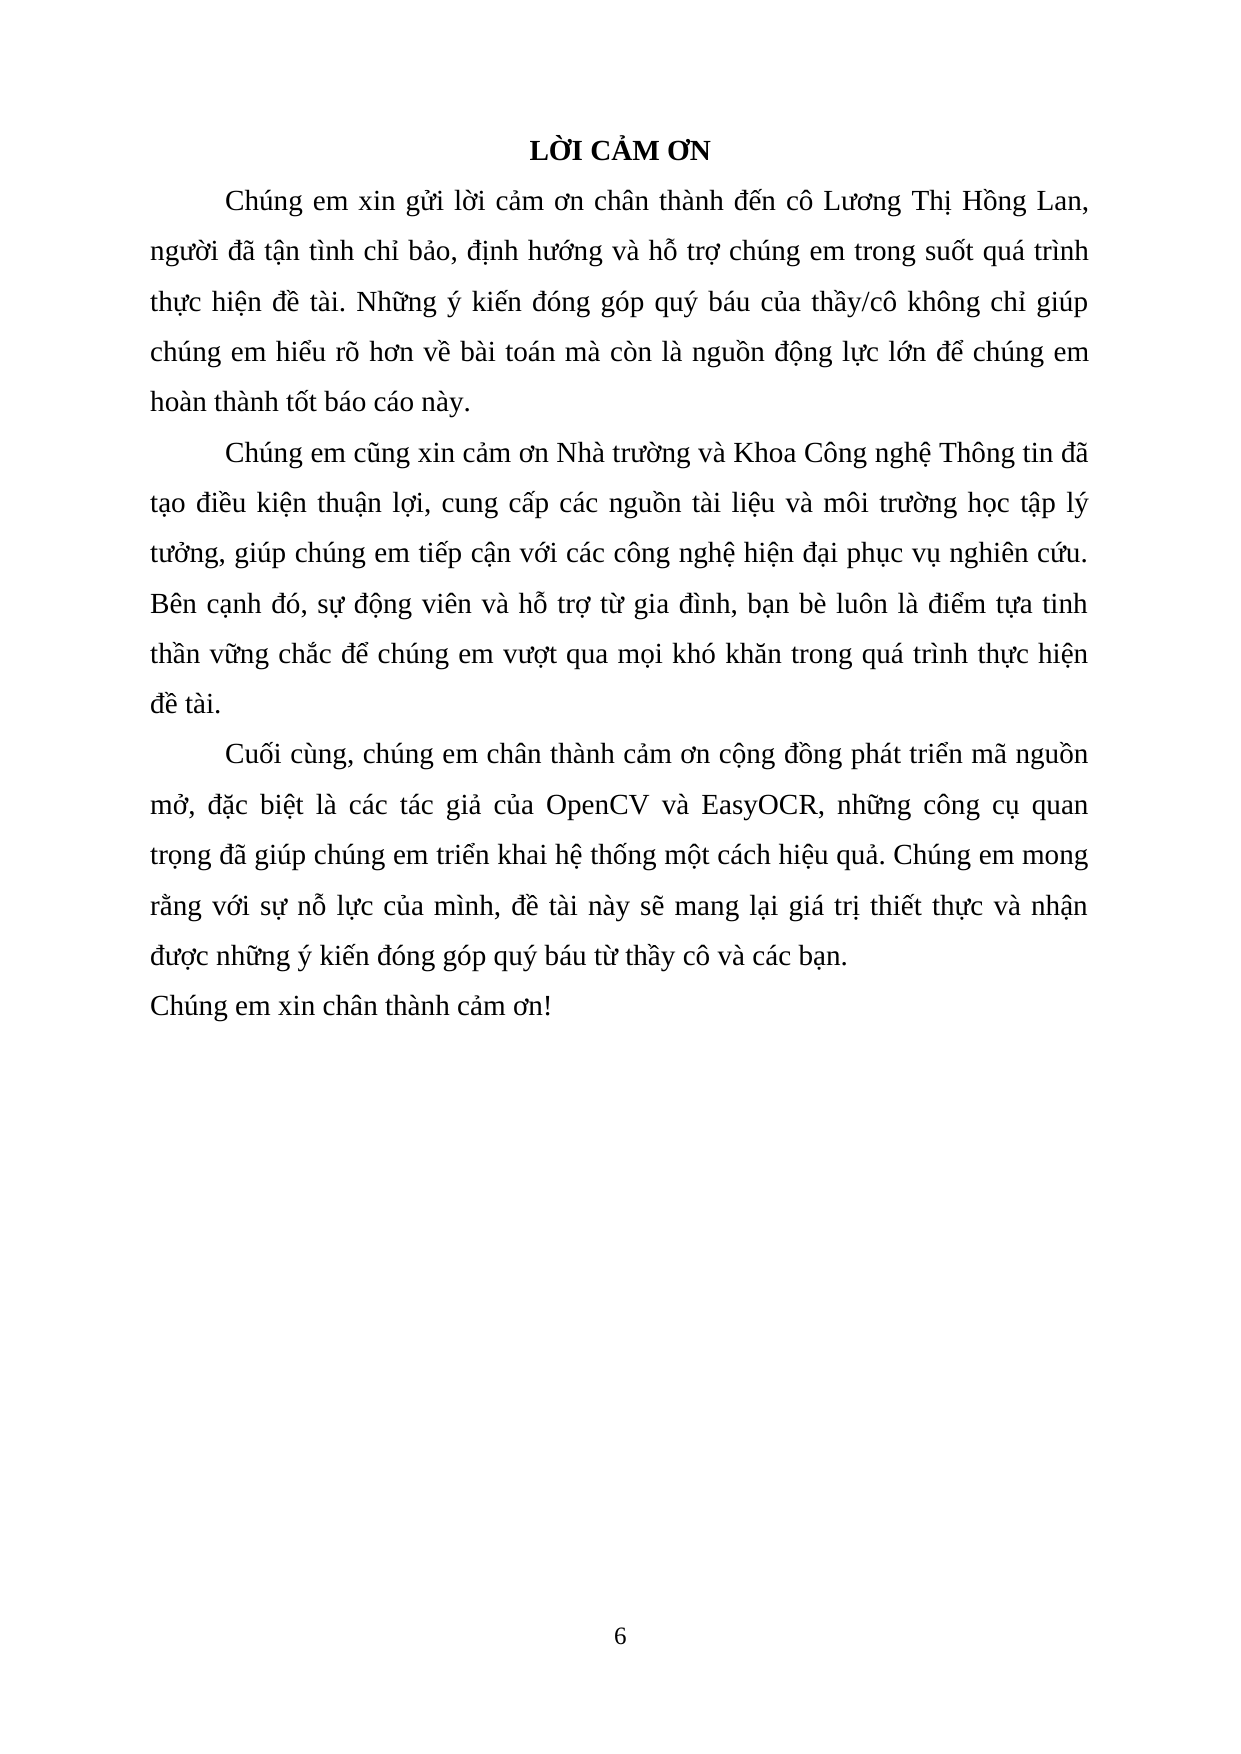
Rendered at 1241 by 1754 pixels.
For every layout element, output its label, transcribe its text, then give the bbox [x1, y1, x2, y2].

text Chúng em cũng xin cảm ơn Nhà trường và Khoa Công nghệ Thông tin đã tạo điều kiện thuận lợi, cung cấp các nguồn tài liệu và môi trường học tập lý tưởng, giúp chúng em tiếp cận với các công nghệ hiện đại phục vụ nghiên cứu. Bên cạnh đó, sự động viên và hỗ trợ từ gia đình, bạn bè luôn là điểm tựa tinh thần vững chắc để chúng em vượt qua mọi khó khăn trong quá trình thực hiện đề tài. [150, 435, 1090, 720]
text Chúng em xin gửi lời cảm ơn chân thành đến cô Lương Thị Hồng Lan, người đã tận tình chỉ bảo, định hướng và hỗ trợ chúng em trong suốt quá trình thực hiện đề tài. Những ý kiến đóng góp quý báu của thầy/cô không chỉ giúp chúng em hiểu rõ hơn về bài toán mà còn là nguồn động lực lớn để chúng em hoàn thành tốt báo cáo này. [150, 183, 1090, 418]
text Chúng em xin chân thành cảm ơn! [150, 988, 1090, 1022]
text Cuối cùng, chúng em chân thành cảm ơn cộng đồng phát triển mã nguồn mở, đặc biệt là các tác giả của OpenCV và EasyOCR, những công cụ quan trọng đã giúp chúng em triển khai hệ thống một cách hiệu quả. Chúng em mong rằng với sự nỗ lực của mình, đề tài này sẽ mang lại giá trị thiết thực và nhận được những ý kiến đóng góp quý báu từ thầy cô và các bạn. [150, 737, 1090, 971]
subtitle LỜI CẢM ƠN [150, 133, 1090, 166]
